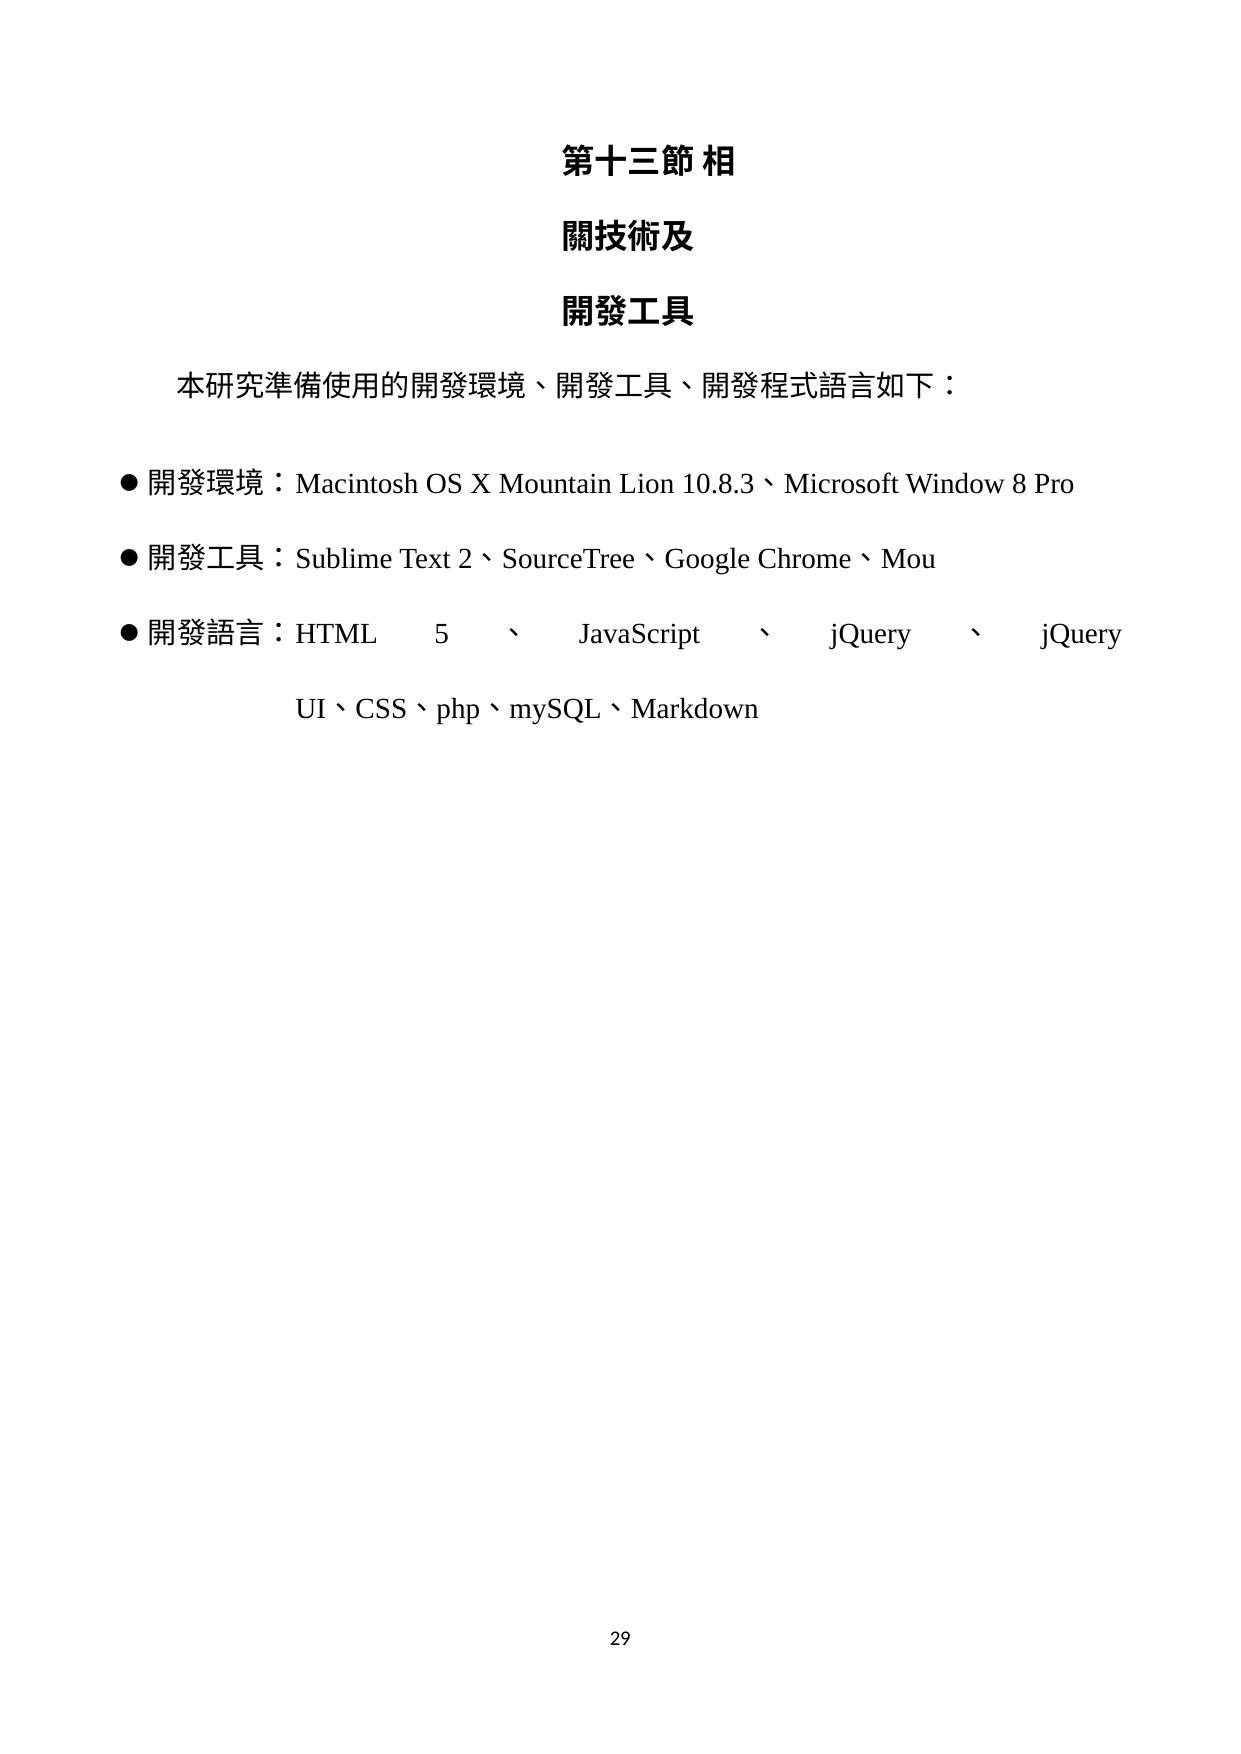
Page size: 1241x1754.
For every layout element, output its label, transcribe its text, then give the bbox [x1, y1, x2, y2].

list 開發語言： HTML 5、JavaScript、jQuery、jQuery UI、CSS、php、mySQL、Markdown [118, 593, 1122, 743]
text 本研究準備使用的開發環境、開發工具、開發程式語言如下： [118, 347, 1122, 422]
list 開發工具： Sublime Text 2、SourceTree、Google Chrome、Mou [118, 518, 1122, 593]
subtitle 相關技術及開發工具 [561, 122, 709, 347]
list 開發環境： Macintosh OS X Mountain Lion 10.8.3、Microsoft Window 8 Pro [118, 443, 1122, 518]
